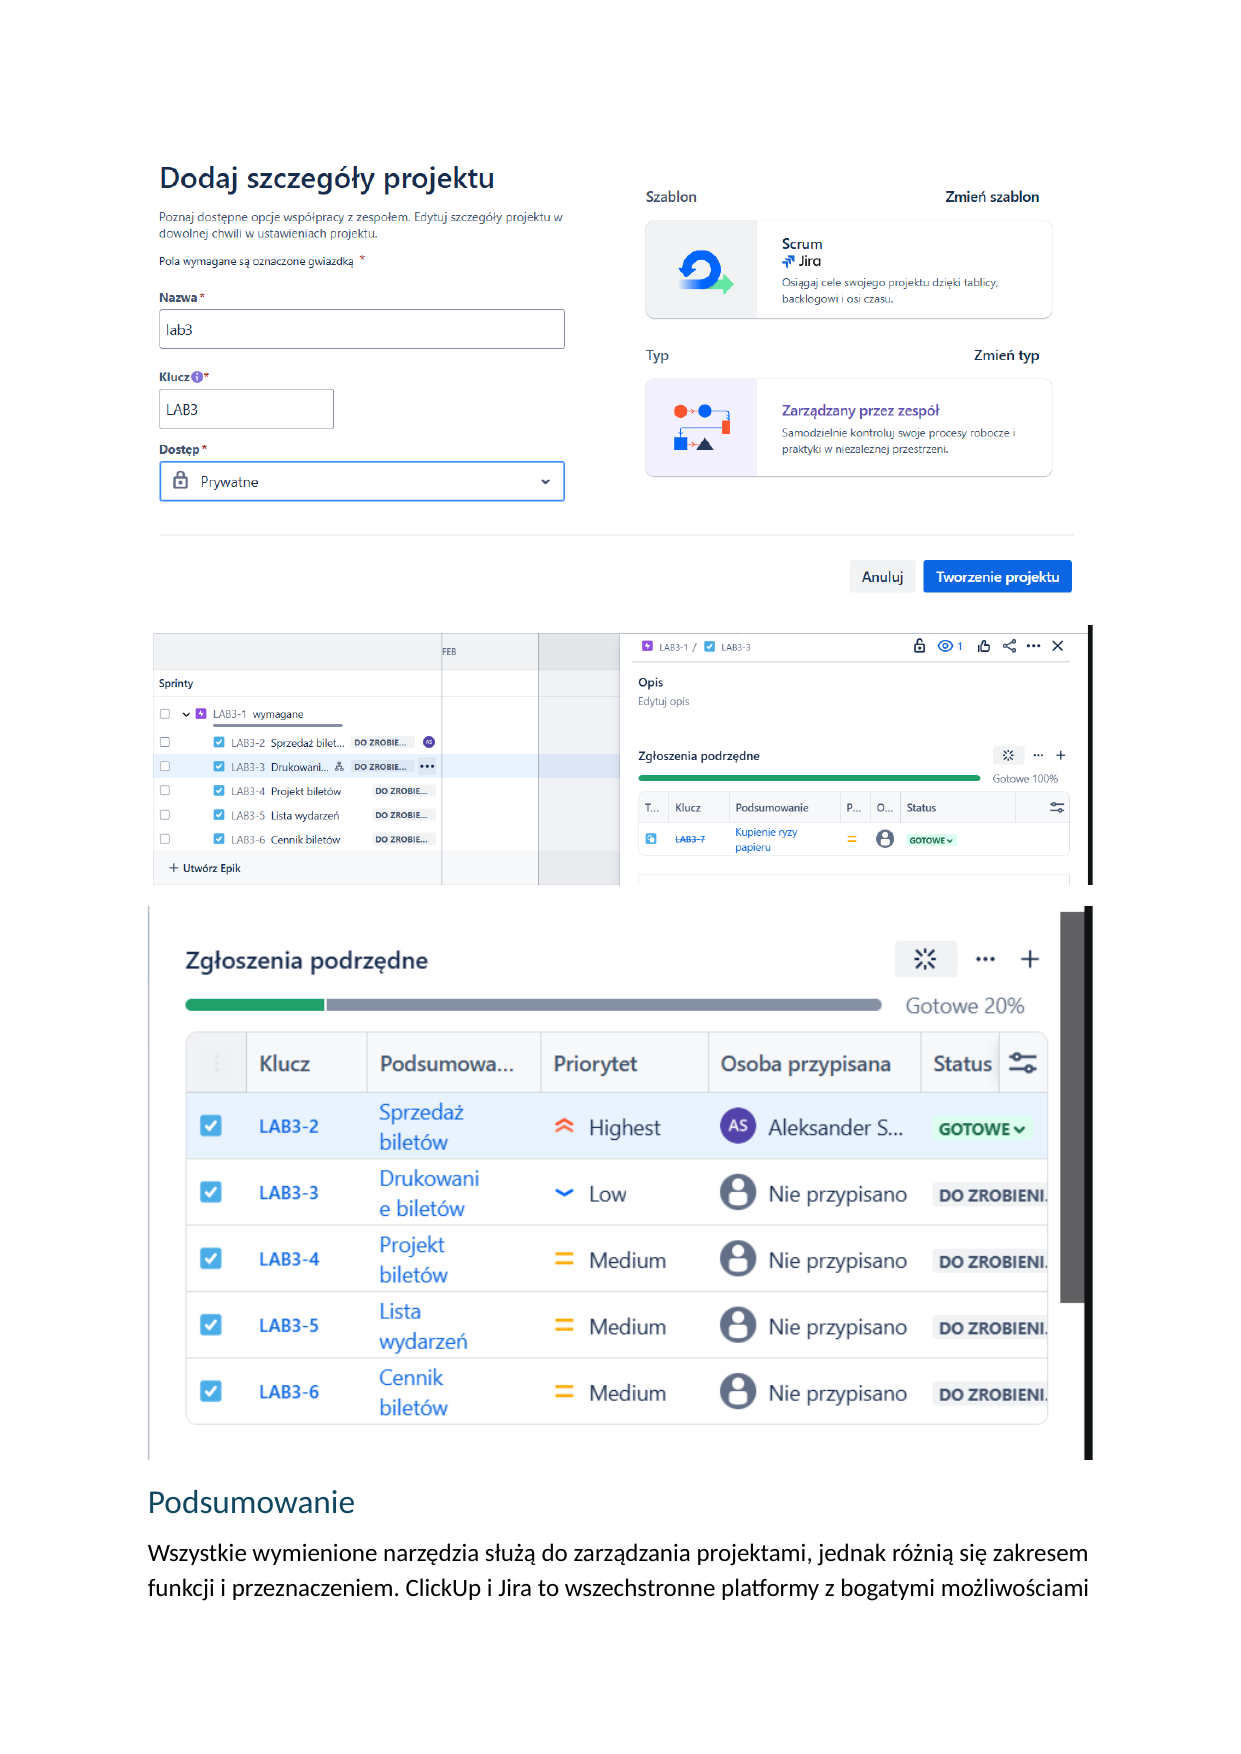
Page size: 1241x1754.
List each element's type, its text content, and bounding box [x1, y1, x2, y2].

picture [147, 147, 1079, 604]
subtitle Podsumowanie [148, 1482, 1093, 1522]
picture [147, 625, 1093, 885]
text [148, 1537, 1093, 1602]
picture [147, 906, 1093, 1460]
